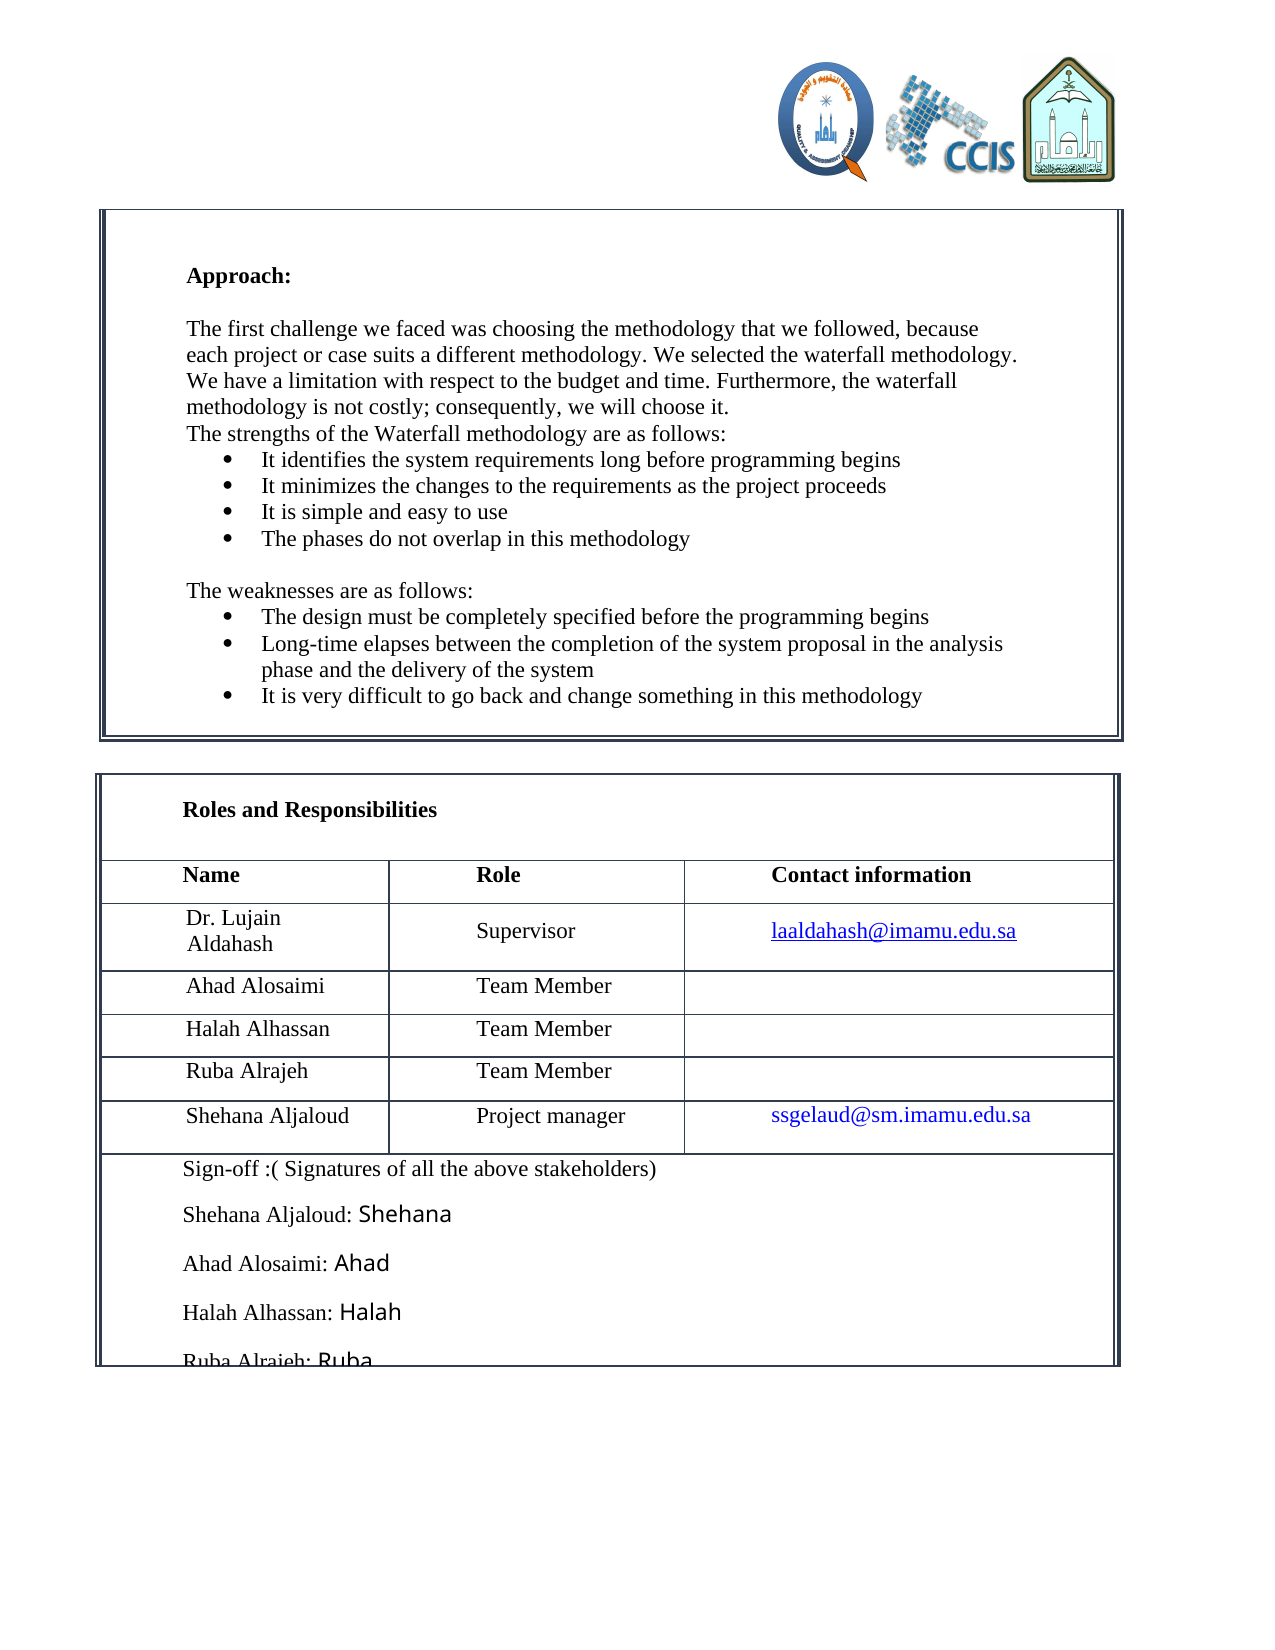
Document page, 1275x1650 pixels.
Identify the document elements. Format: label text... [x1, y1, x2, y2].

table_cell Project manager [390, 1102, 684, 1153]
table_cell laaldahash@imamu.edu.sa [685, 904, 1113, 970]
table_cell Shehana Aljaloud [102, 1102, 388, 1153]
table_cell [685, 1015, 1113, 1056]
table_header Roles and Responsibilities [102, 775, 1113, 859]
table_cell Dr. Lujain Aldahash [102, 904, 388, 970]
table_cell Sign-off :( Signatures of all the above stakeholders) Shehana Aljaloud: Shehana Ahad Alosaimi: Ahad Halah Alhassan: Halah Ruba Alrajeh: Ruba [102, 1155, 1113, 1365]
table_cell Ahad Alosaimi [102, 972, 388, 1014]
table_cell Team Member [390, 972, 684, 1014]
table_cell Name [102, 861, 388, 903]
table_cell Team Member [390, 1015, 684, 1056]
picture [778, 62, 874, 188]
table_cell ssgelaud@sm.imamu.edu.sa [685, 1102, 1113, 1153]
table_cell [685, 1058, 1113, 1100]
table_cell Ruba Alrajeh [102, 1058, 388, 1100]
table_cell Supervisor [390, 904, 684, 970]
table_cell Team Member [390, 1058, 684, 1100]
table_cell [685, 972, 1113, 1014]
picture [885, 75, 1016, 180]
table_cell Approach: The first challenge we faced was choosing the methodology that we followed, because each project or case suits a different methodology. We selected the waterfall methodology. We have a limitation with respect to the budget and time. Furthermore, the waterfall methodology is not costly; consequently, we will choose it. The strengths of the Waterfall methodology are as follows: It identifies the system requirements long before programming begins It minimizes the changes to the requirements as the project proceeds It is simple and easy to use The phases do not overlap in this methodology The weaknesses are as follows: The design must be completely specified before the programming begins Long-time elapses between the completion of the system proposal in the analysis phase and the delivery of the system It is very difficult to go back and change something in this methodology [106, 210, 1117, 735]
table_cell Contact information [685, 861, 1113, 903]
table_cell Halah Alhassan [102, 1015, 388, 1056]
table_cell Role [390, 861, 684, 903]
